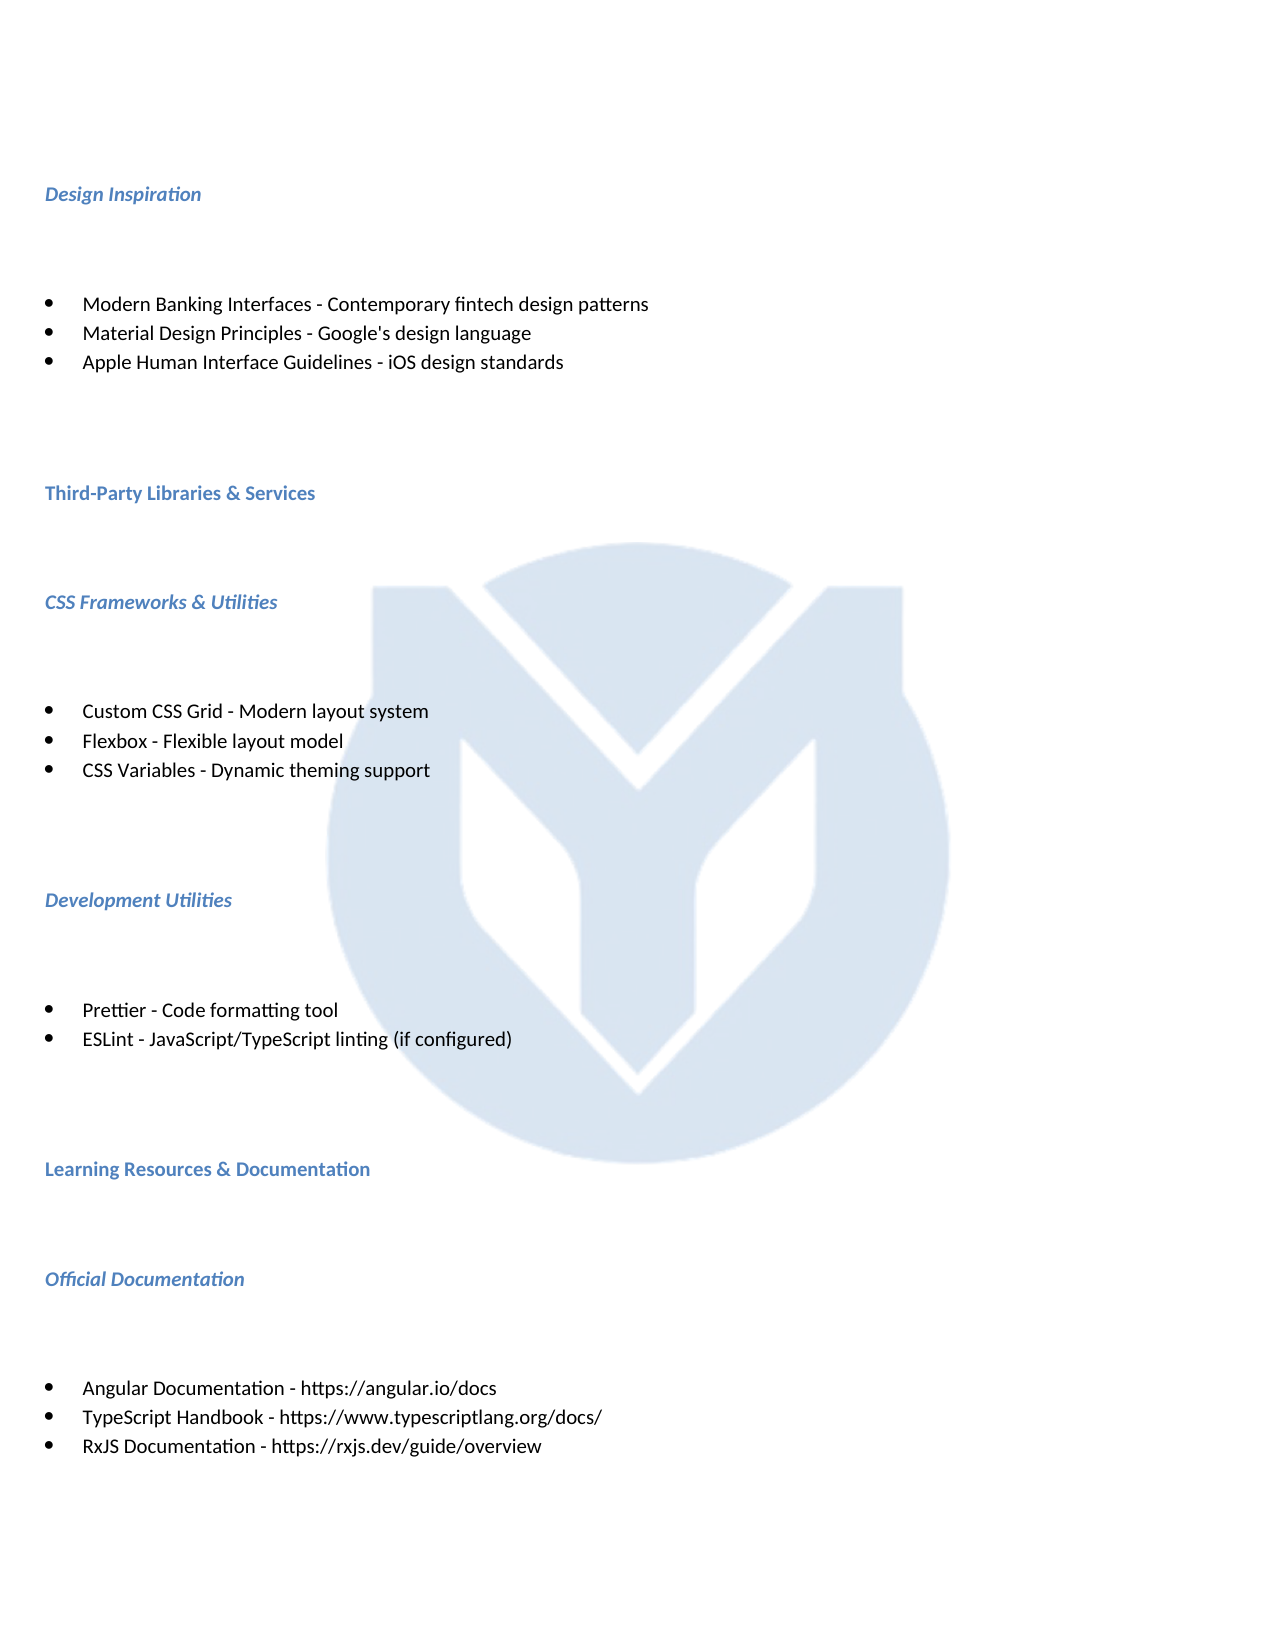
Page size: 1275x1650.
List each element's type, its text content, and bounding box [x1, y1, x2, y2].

subtitle Official Documentation [45, 1266, 1230, 1291]
subtitle Development Utilities [45, 887, 1230, 913]
list Flexbox - Flexible layout model [45, 728, 1230, 753]
list Apple Human Interface Guidelines - iOS design standards [45, 349, 1230, 375]
list Angular Documentation - https://angular.io/docs [45, 1375, 1230, 1401]
list Material Design Principles - Google's design language [45, 320, 1230, 346]
list TypeScript Handbook - https://www.typescriptlang.org/docs/ [45, 1404, 1230, 1430]
list CSS Variables - Dynamic theming support [45, 757, 1230, 782]
list Modern Banking Interfaces - Contemporary fintech design patterns [45, 291, 1230, 317]
list ESLint - JavaScript/TypeScript linting (if configured) [45, 1026, 1230, 1051]
list Custom CSS Grid - Modern layout system [45, 699, 1230, 724]
list RxJS Documentation - https://rxjs.dev/guide/overview [45, 1434, 1230, 1459]
subtitle Third-Party Libraries & Services [45, 480, 1230, 505]
list Prettier - Code formatting tool [45, 997, 1230, 1022]
subtitle Design Inspiration [45, 182, 1230, 207]
subtitle CSS Frameworks & Utilities [45, 589, 1230, 615]
subtitle Learning Resources & Documentation [45, 1156, 1230, 1182]
